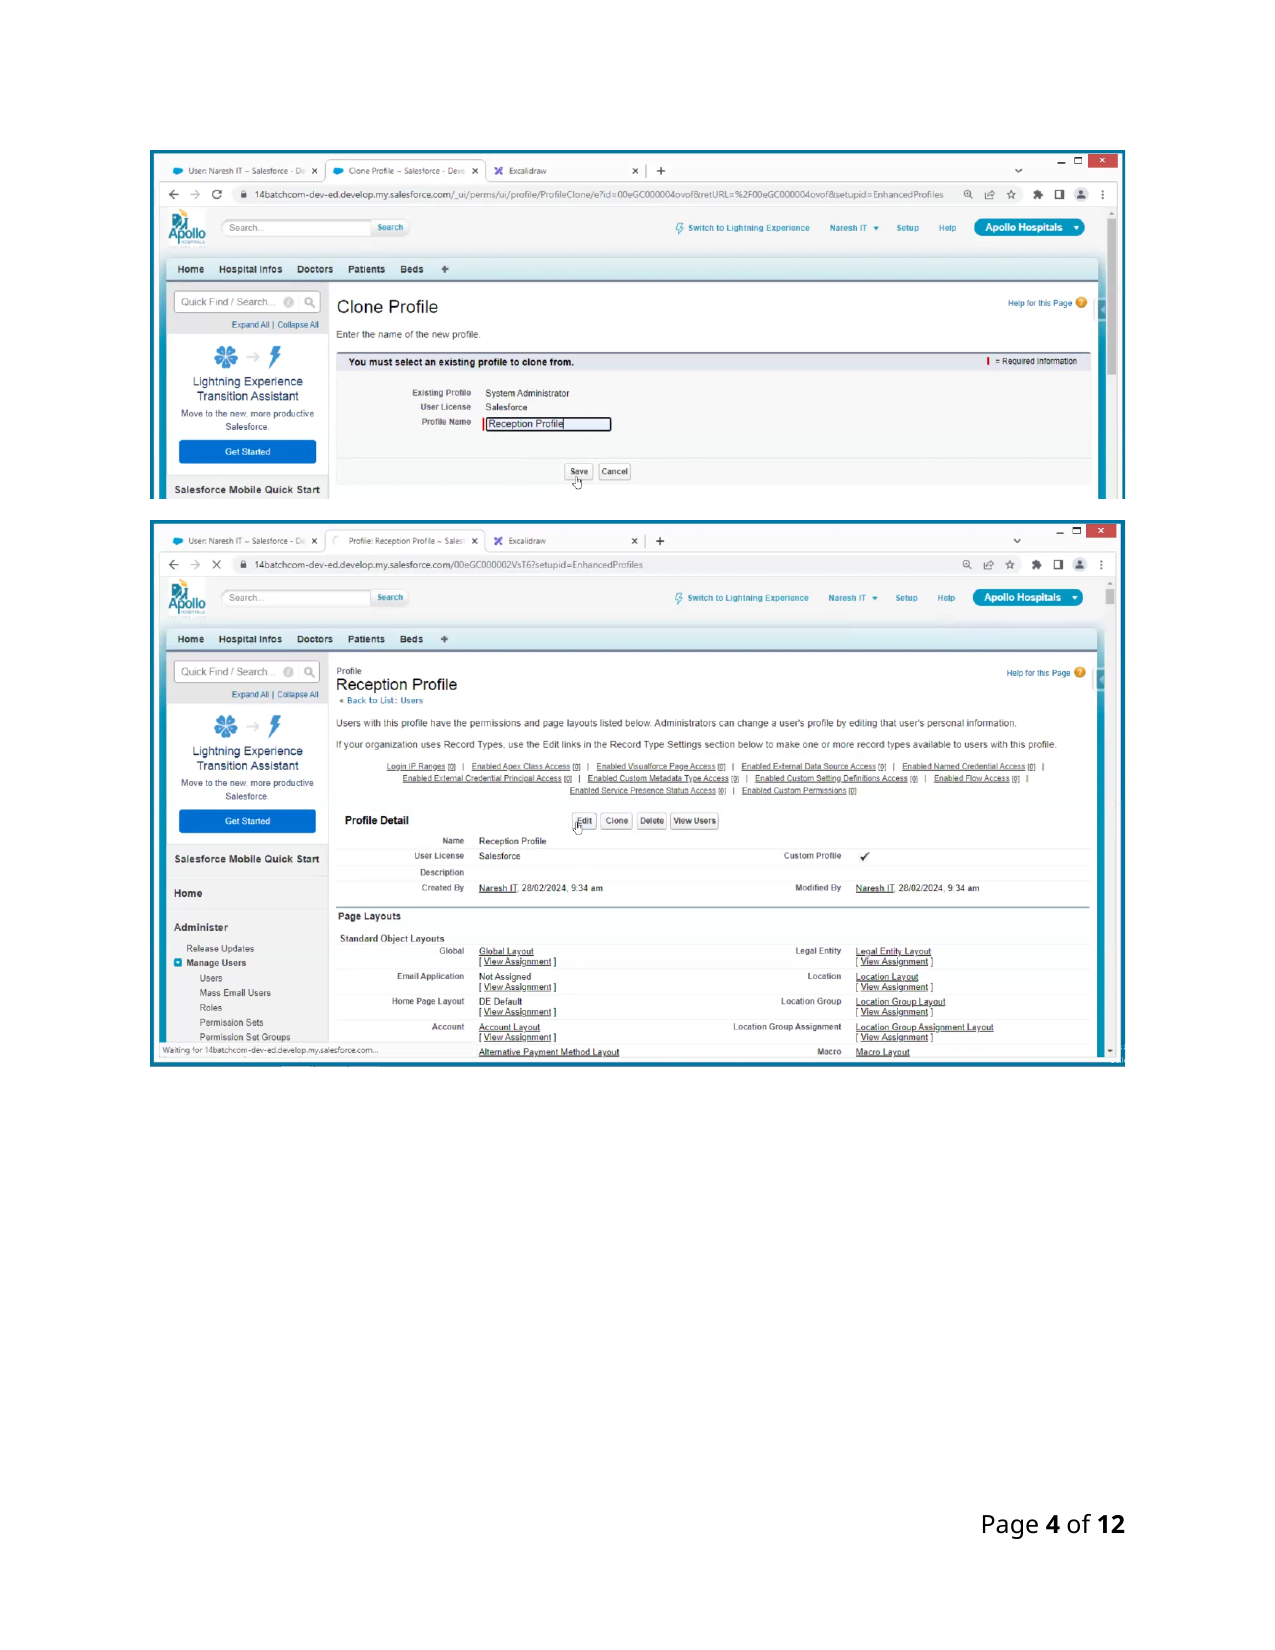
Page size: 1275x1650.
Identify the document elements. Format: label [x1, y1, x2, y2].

picture [154, 524, 1125, 1062]
picture [154, 154, 1122, 499]
